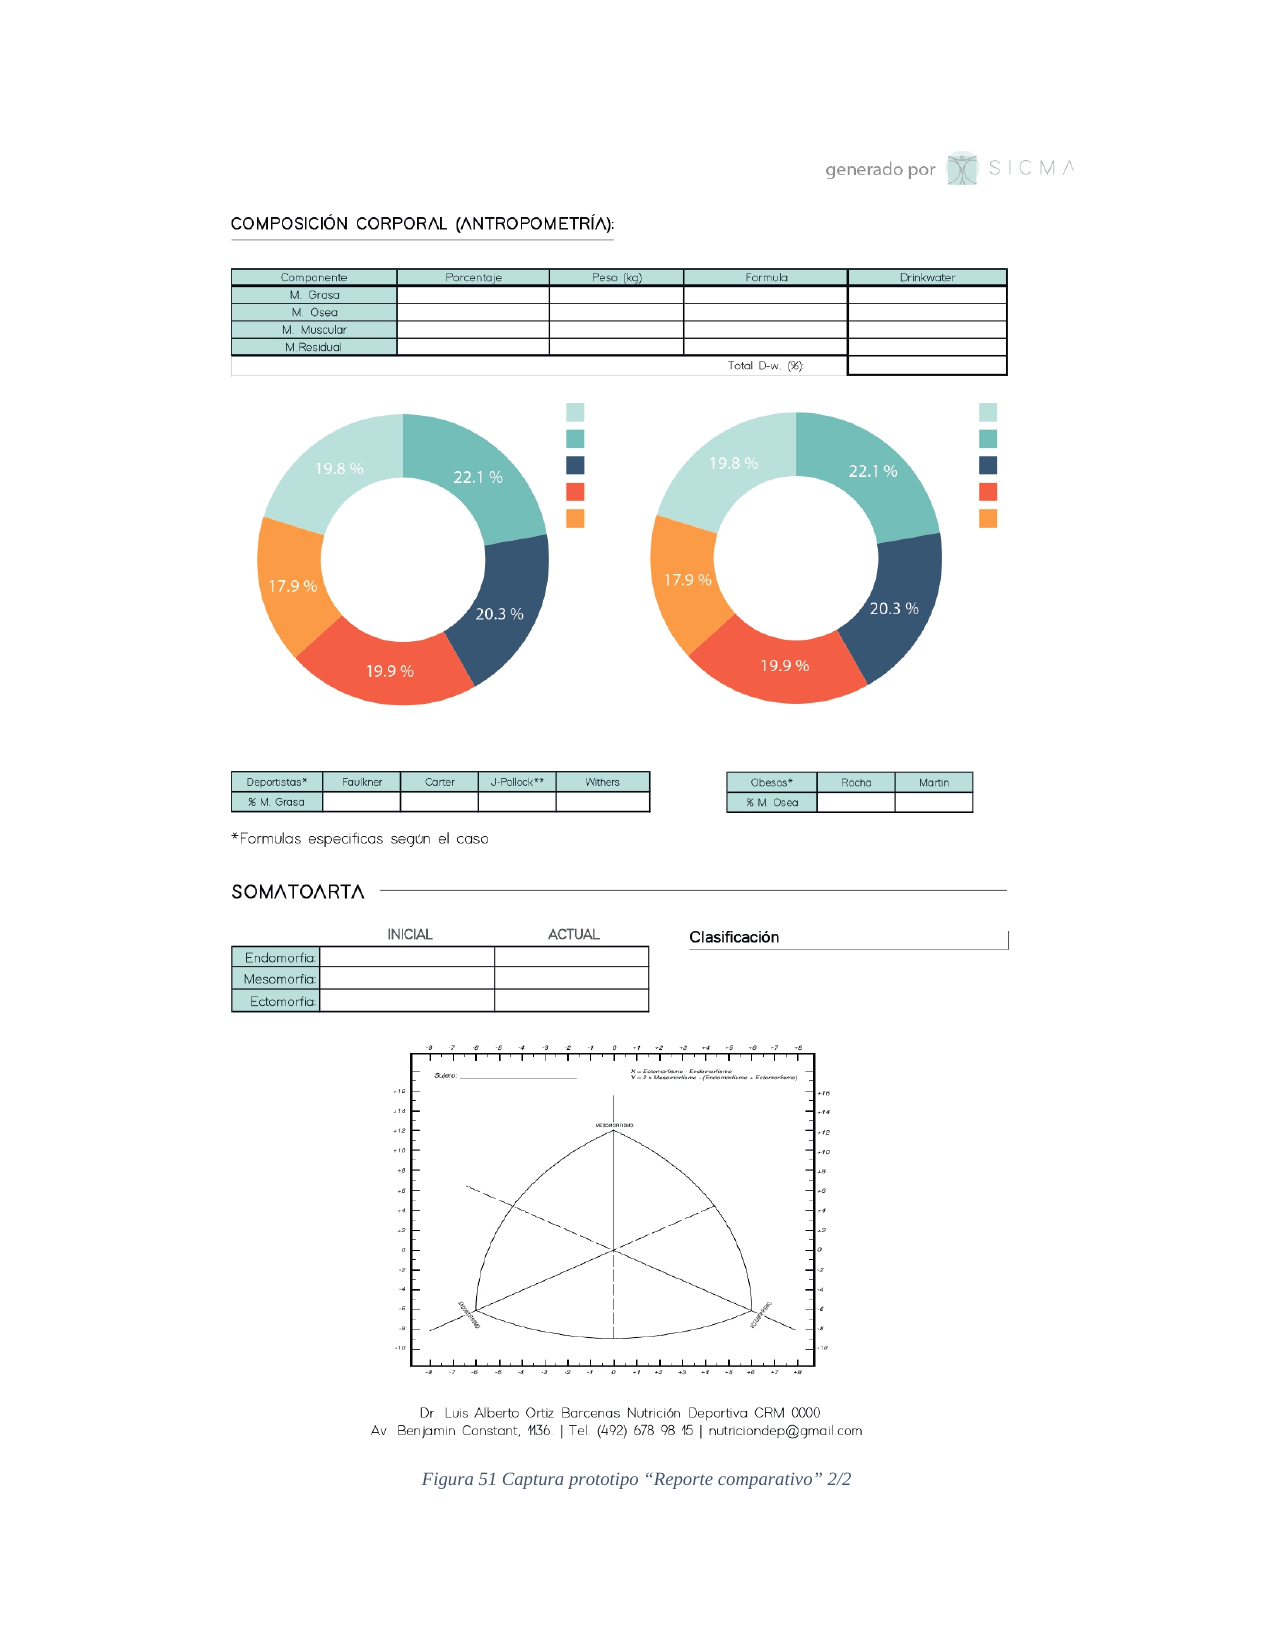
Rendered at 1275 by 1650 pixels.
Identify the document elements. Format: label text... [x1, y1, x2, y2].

picture [201, 147, 1074, 1449]
